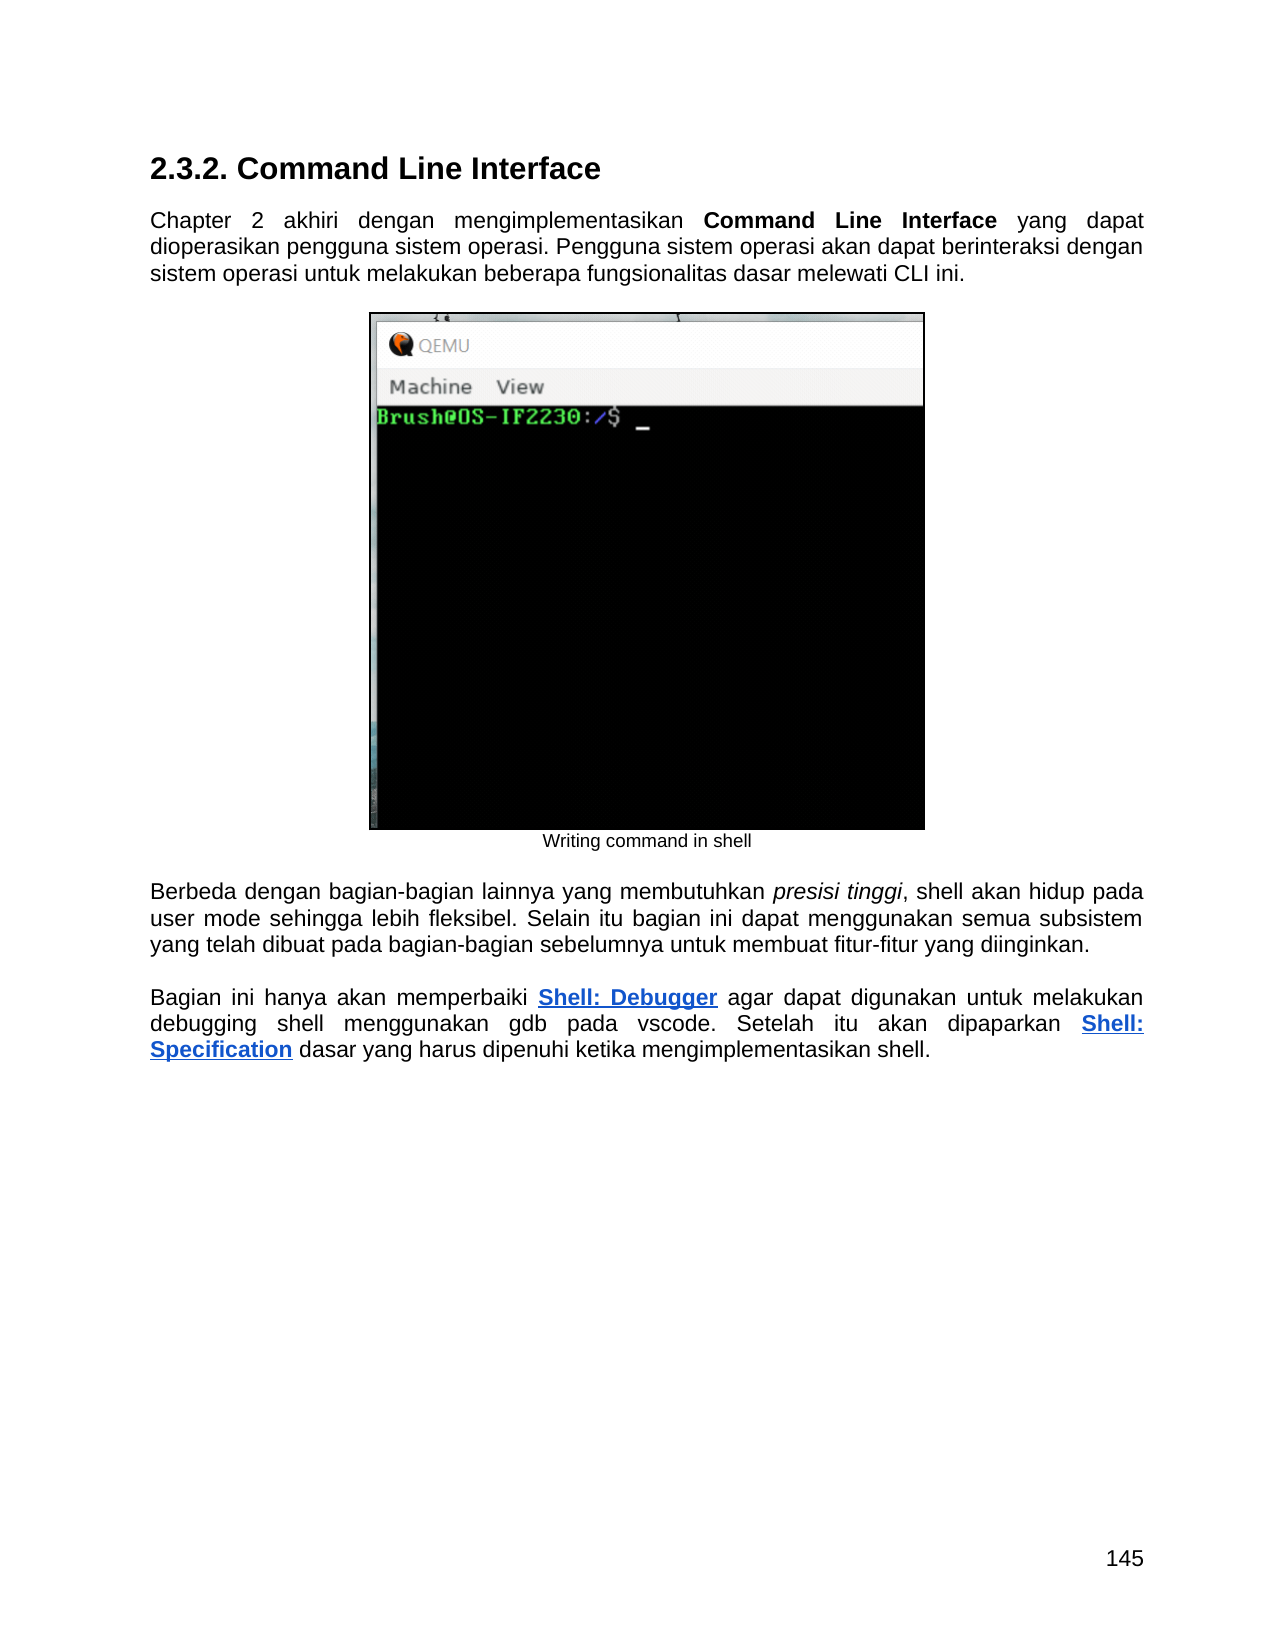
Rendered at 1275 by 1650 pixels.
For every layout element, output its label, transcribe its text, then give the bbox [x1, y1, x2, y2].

text Chapter 2 akhiri dengan mengimplementasikan Command Line Interface yang dapat dioperasikan pengguna sistem operasi. Pengguna sistem operasi akan dapat berinteraksi dengan sistem operasi untuk melakukan beberapa fungsionalitas dasar melewati CLI ini. [150, 207, 1144, 286]
text Berbeda dengan bagian-bagian lainnya yang membutuhkan presisi tinggi, shell akan hidup pada user mode sehingga lebih fleksibel. Selain itu bagian ini dapat menggunakan semua subsistem yang telah dibuat pada bagian-bagian sebelumnya untuk membuat fitur-fitur yang diinginkan. [150, 878, 1144, 957]
text Writing command in shell [150, 830, 1144, 852]
text Bagian ini hanya akan memperbaiki Shell: Debugger agar dapat digunakan untuk melakukan debugging shell menggunakan gdb pada vscode. Setelah itu akan dipaparkan Shell: Specification dasar yang harus dipenuhi ketika mengimplementasikan shell. [150, 984, 1144, 1063]
picture [371, 314, 923, 828]
subtitle 2.3.2. Command Line Interface [150, 150, 1144, 186]
